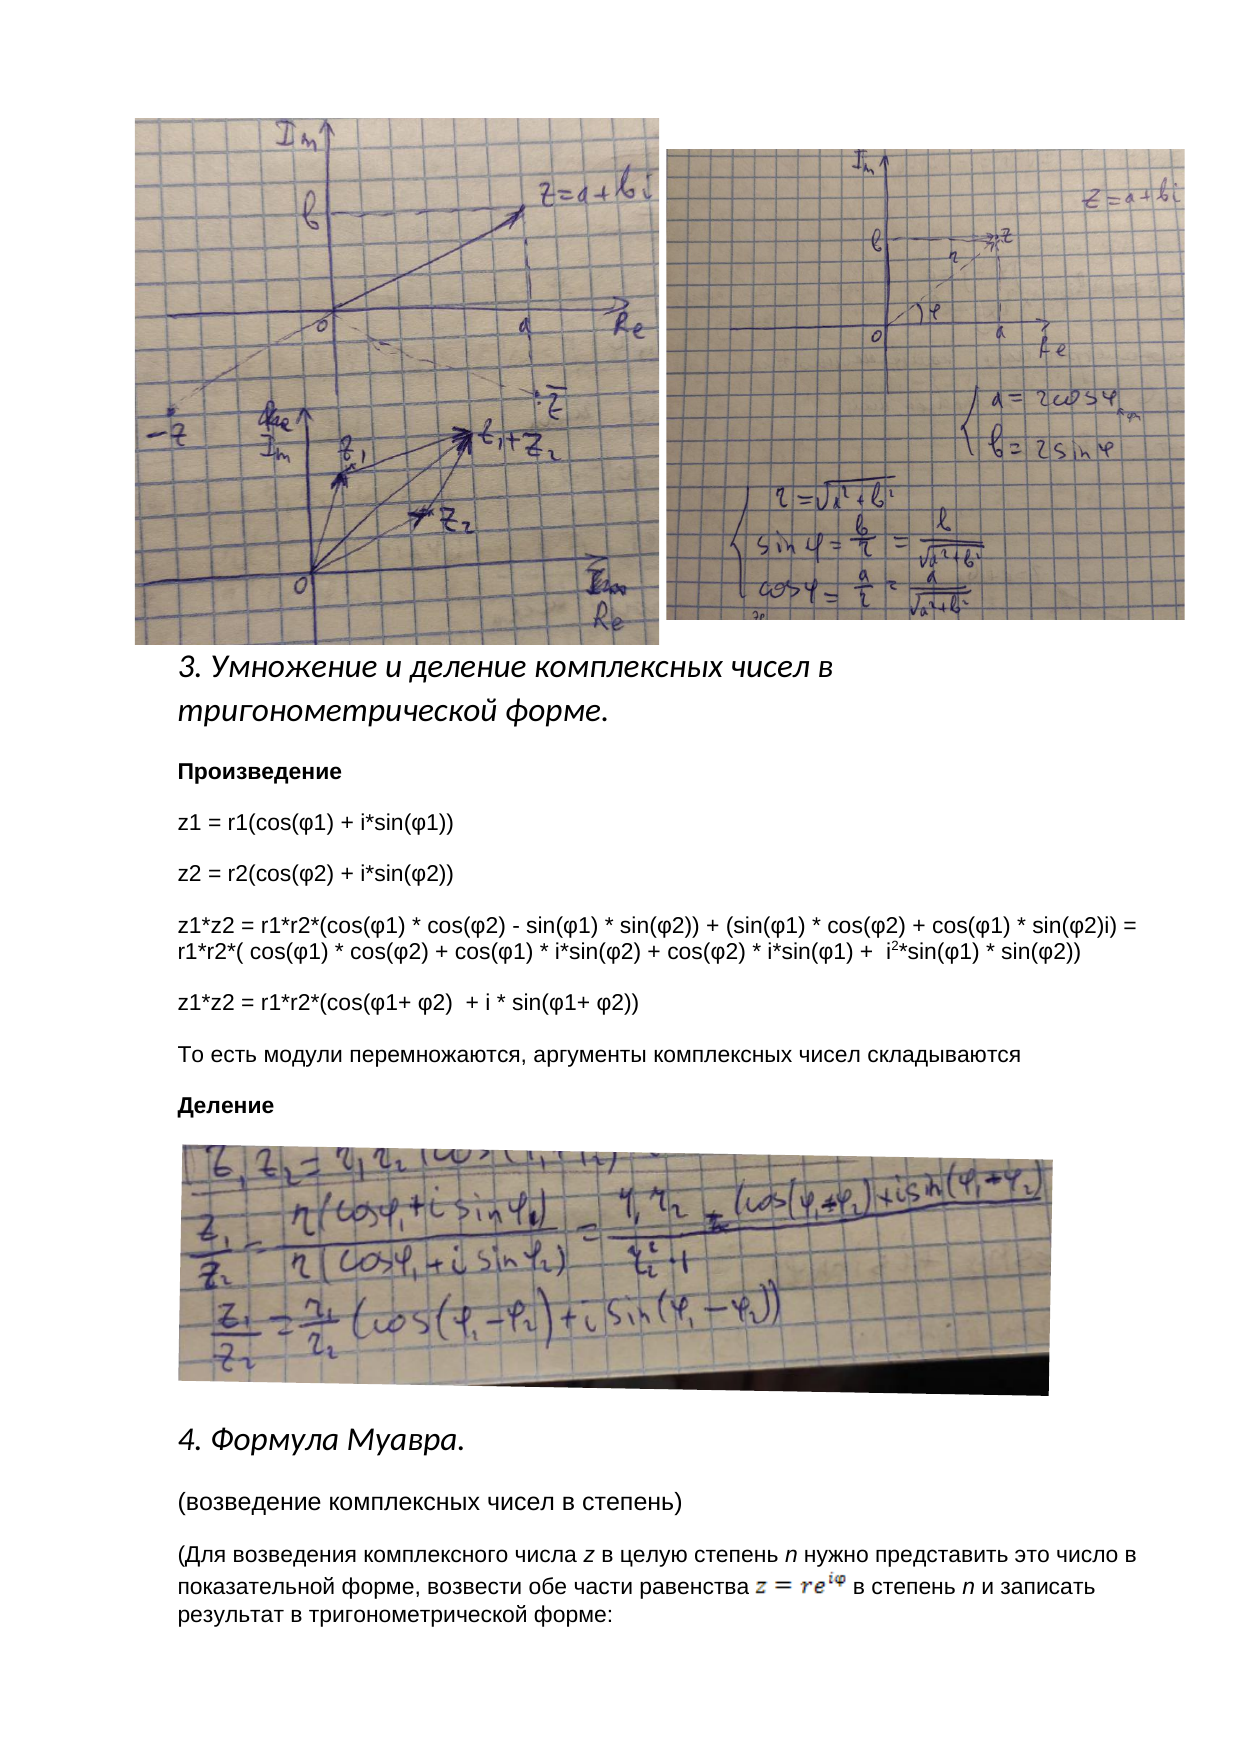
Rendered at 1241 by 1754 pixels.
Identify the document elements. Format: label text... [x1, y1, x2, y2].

text (Для возведения комплексного числа z в целую степень n нужно представить это число в показательной форме, возвести обе части равенства в степень n и записать результат в тригонометрической форме: [177, 1541, 1152, 1627]
text z1 = r1(cos(φ1) + i*sin(φ1)) [177, 809, 299, 835]
picture [666, 149, 1185, 620]
picture [755, 1569, 847, 1595]
text z1 = r1(cos(φ1) + i*sin(φ1)) [439, 809, 1152, 835]
text z1*z2 = r1*r2*(cos(φ1) * cos(φ2) - sin(φ1) * sin(φ2)) + (sin(φ1) * cos(φ2) + cos(φ1) * sin(φ2)i) = r1*r2*( cos(φ1) * cos(φ2) + cos(φ1) * i*sin(φ2) + cos(φ2) * i*sin(φ1) + i2*sin(φ1) * sin(φ2)) [498, 912, 1152, 964]
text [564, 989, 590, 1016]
text z1 = r1(cos(φ1) + i*sin(φ1)) [326, 809, 411, 835]
text Деление [177, 1092, 1152, 1118]
text То есть модули перемножаются, аргументы комплексных чисел складываются [177, 1041, 1152, 1067]
text z1*z2 = r1*r2*(cos(φ1+ φ2) + i * sin(φ1+ φ2)) [624, 989, 1152, 1016]
picture [178, 1144, 1053, 1396]
text z1*z2 = r1*r2*(cos(φ1+ φ2) + i * sin(φ1+ φ2)) [177, 989, 370, 1016]
text z2 = r2(cos(φ2) + i*sin(φ2)) [326, 860, 411, 887]
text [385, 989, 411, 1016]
text z2 = r2(cos(φ2) + i*sin(φ2)) [439, 860, 1152, 887]
text z1*z2 = r1*r2*(cos(φ1+ φ2) + i * sin(φ1+ φ2)) [445, 989, 549, 1016]
picture [134, 118, 660, 645]
text z2 = r2(cos(φ2) + i*sin(φ2)) [177, 860, 299, 887]
text Произведение [177, 758, 1152, 784]
text (возведение комплексных чисел в степень) [177, 1487, 1152, 1516]
